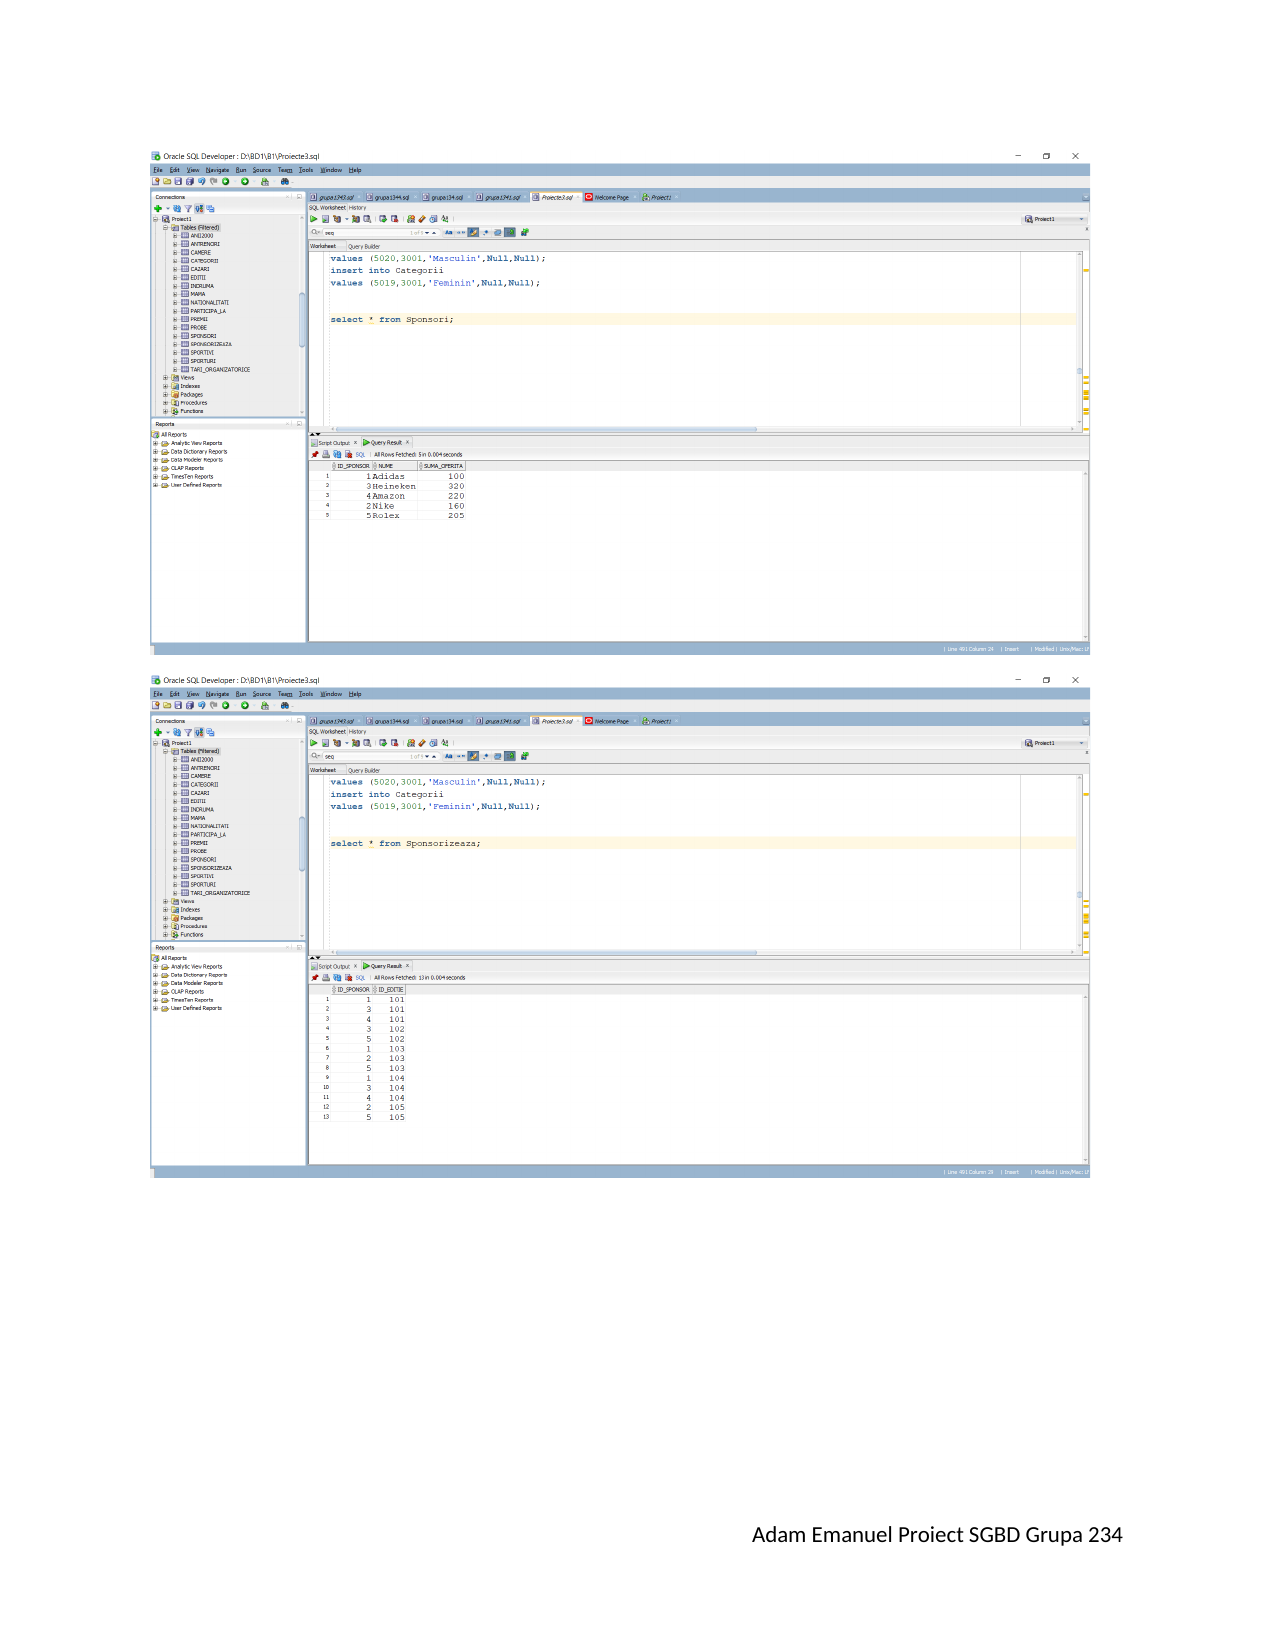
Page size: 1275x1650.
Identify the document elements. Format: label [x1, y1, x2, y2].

picture [150, 673, 1091, 1178]
picture [150, 150, 1091, 655]
